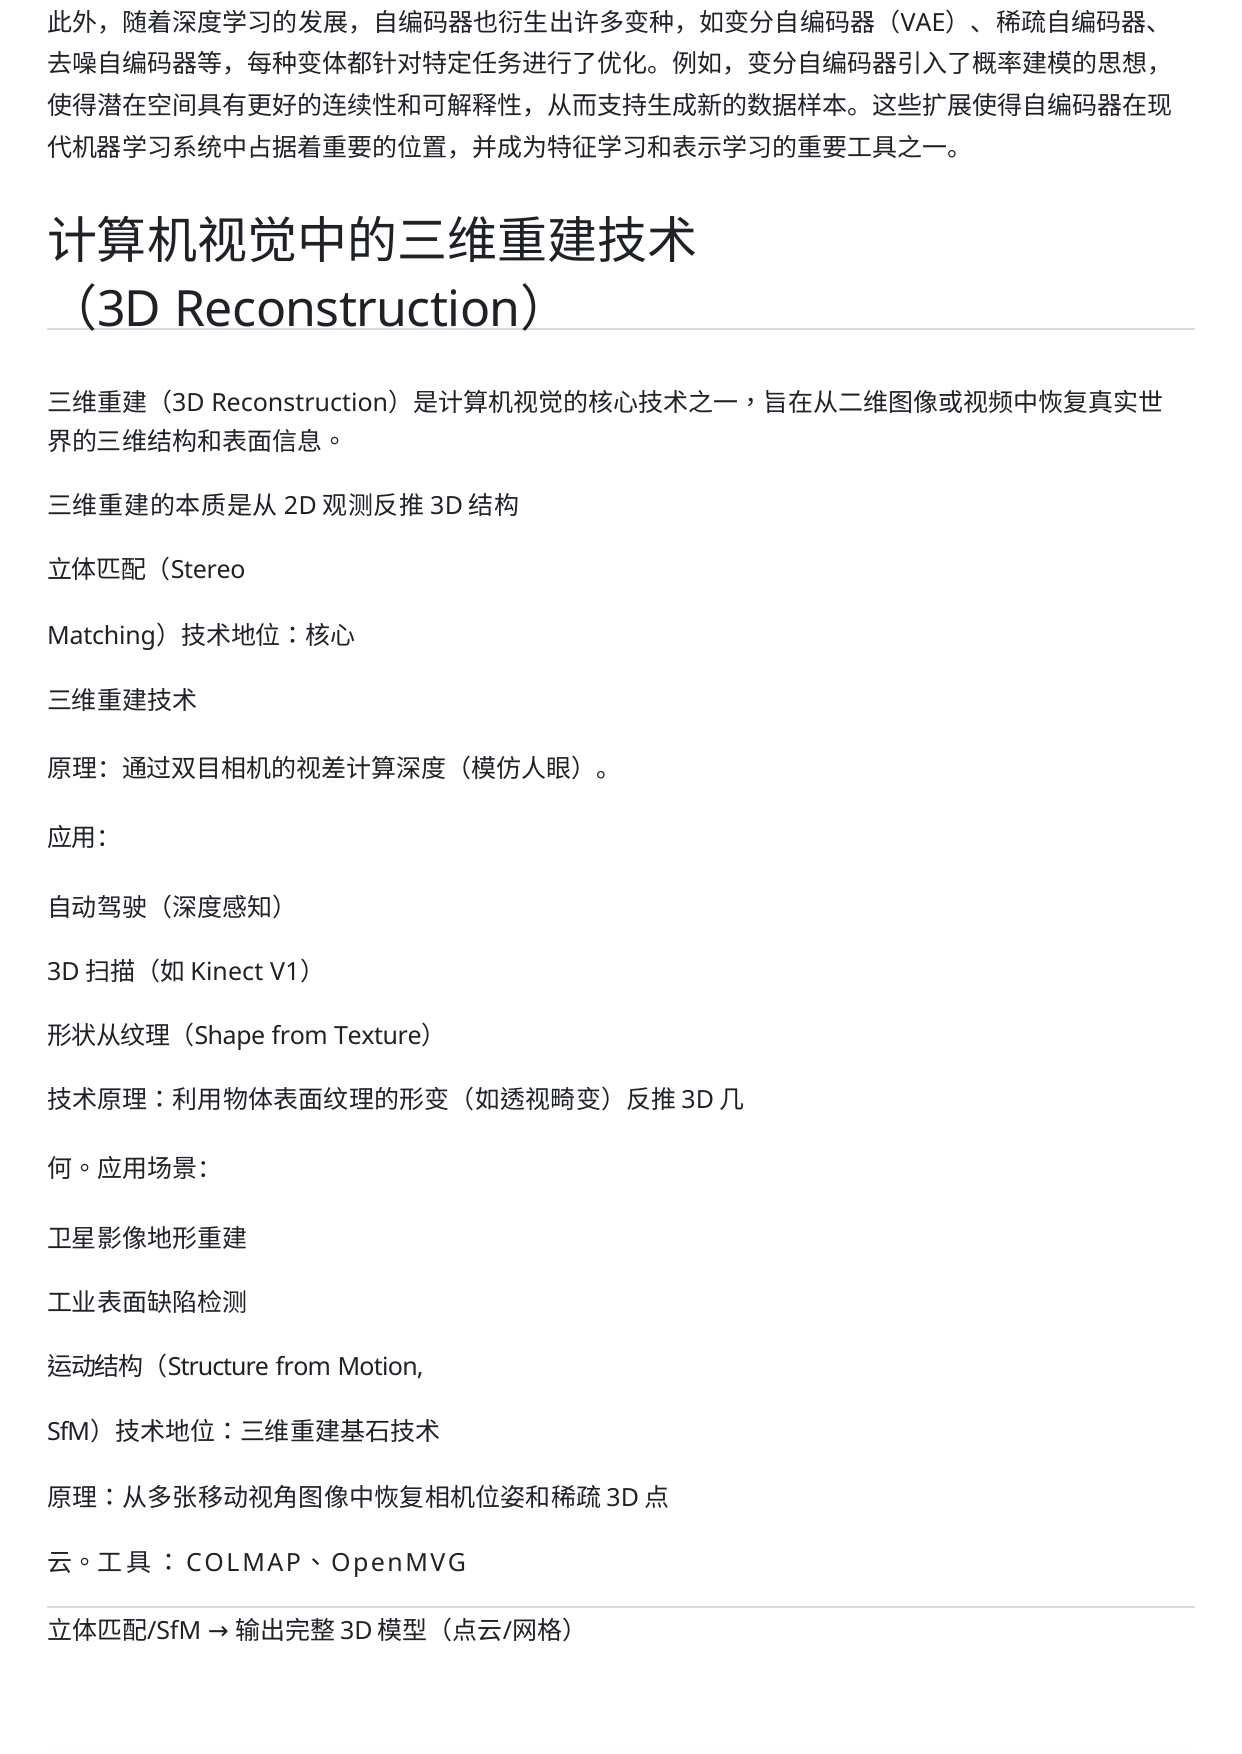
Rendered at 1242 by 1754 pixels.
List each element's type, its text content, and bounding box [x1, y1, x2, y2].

text 卫星影像地形重建 [47, 1218, 1241, 1255]
text 计算机视觉中的三维重建技术 [47, 201, 1241, 273]
text 此外，随着深度学习的发展，自编码器也衍生出许多变种，如变分自编码器（VAE）、稀疏自编码器、去噪自编码器等，每种变体都针对特定任务进行了优化。例如，变分自编码器引入了概率建模的思想，使得潜在空间具有更好的连续性和可解释性，从而支持生成新的数据样本。这些扩展使得自编码器在现代机器学习系统中占据着重要的位置，并成为特征学习和表示学习的重要工具之一。 [47, 2, 1190, 163]
text 形状从纹理（Shape from Texture） [47, 1017, 1241, 1051]
text 运动结构（Structure from Motion, SfM）技术地位：三维重建基石技术 [47, 1349, 494, 1448]
text 3D扫描（如Kinect V1） [47, 953, 1241, 988]
text 三维重建（3D Reconstruction）是计算机视觉的核心技术之一，旨在从二维图像或视频中恢复真实世界的三维结构和表面信息。 [47, 384, 1178, 458]
text 原理：从多张移动视角图像中恢复相机位姿和稀疏3D点云。工具：COLMAP、OpenMVG [47, 1479, 703, 1579]
text 三维重建的本质是从2D观测反推3D结构 [47, 488, 1241, 522]
text 技术原理：利用物体表面纹理的形变（如透视畸变）反推3D几何。应用场景： [47, 1081, 778, 1185]
text 立体匹配/SfM → 输出完整3D模型（点云/网格） [47, 1610, 1241, 1646]
text 工业表面缺陷检测 [47, 1285, 1241, 1319]
text （3D Reconstruction） [47, 273, 1241, 341]
text 原理：通过双目相机的视差计算深度（模仿人眼）。应用： [47, 748, 622, 854]
text 自动驾驶（深度感知） [47, 887, 1241, 924]
text 立体匹配（Stereo Matching）技术地位：核心三维重建技术 [47, 552, 376, 717]
